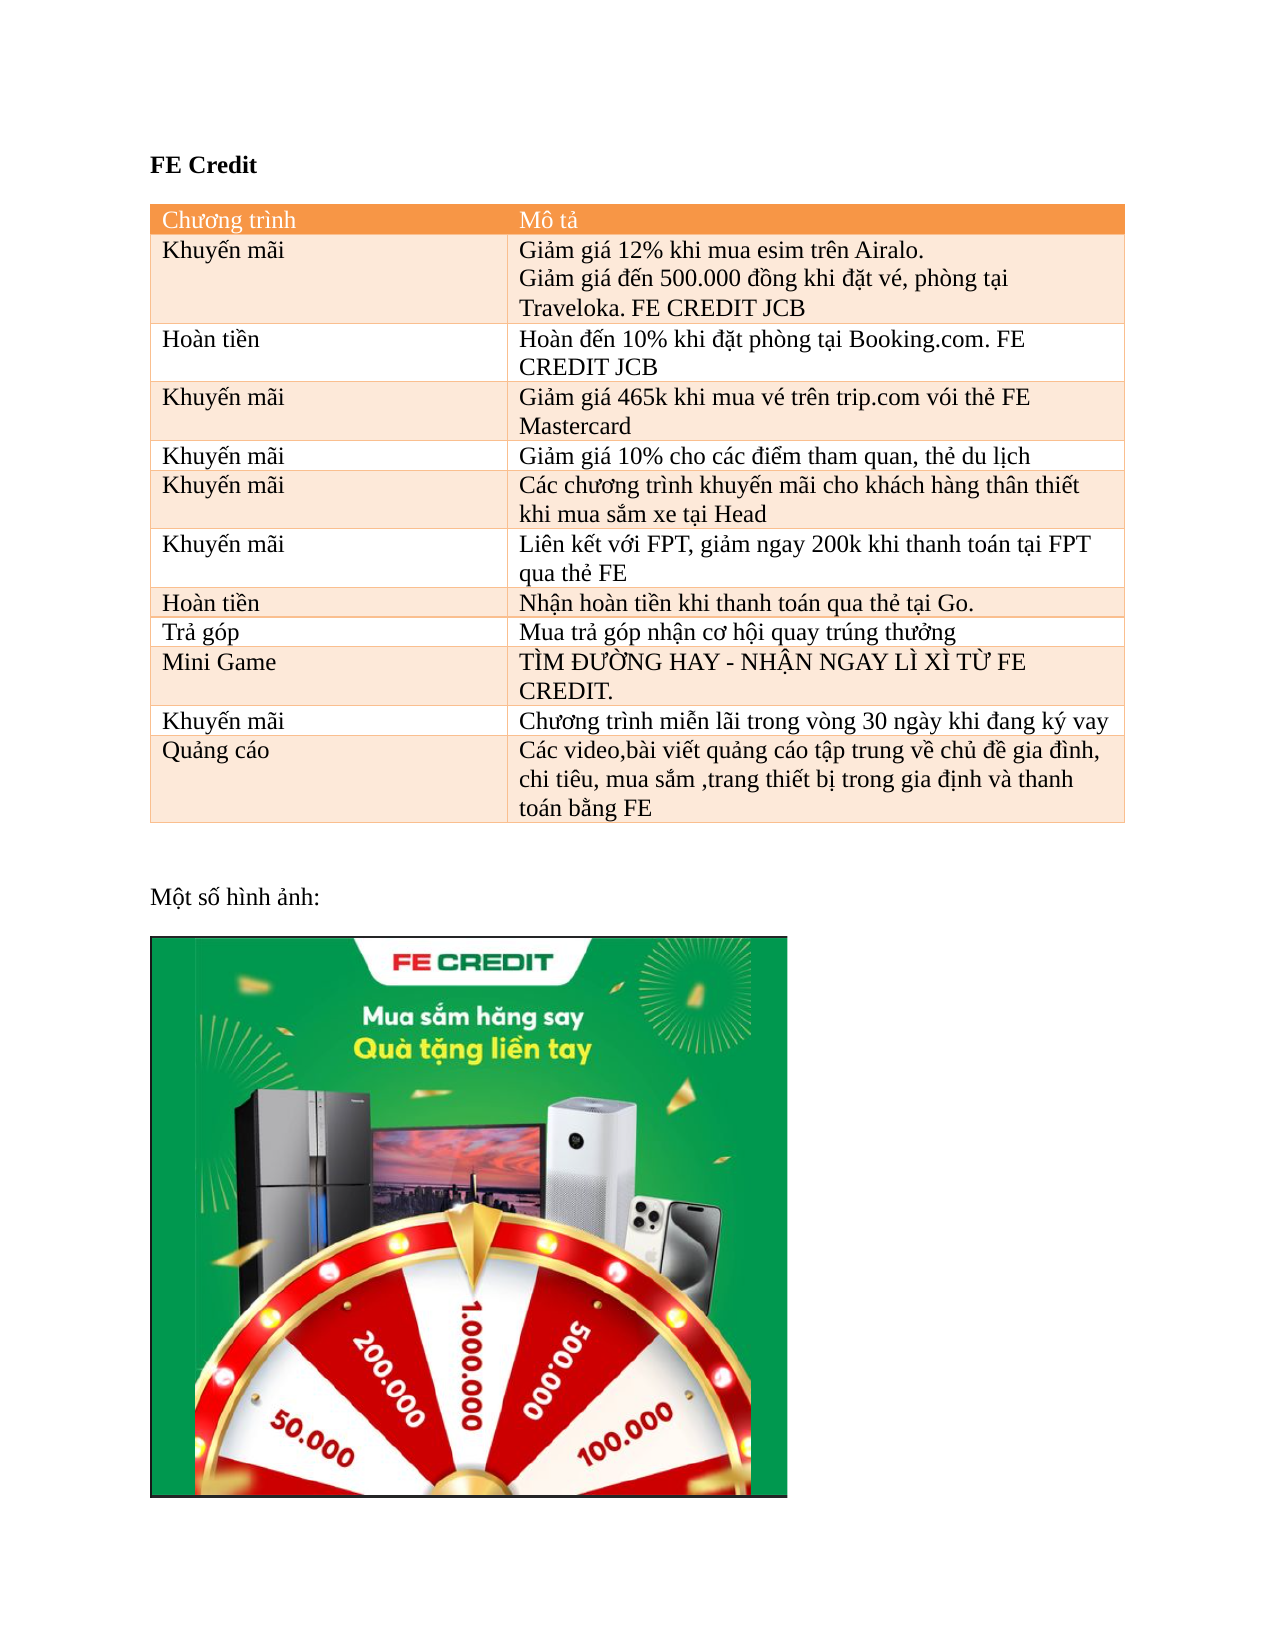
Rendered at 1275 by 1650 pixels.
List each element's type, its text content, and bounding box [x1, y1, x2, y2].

table_header Chương trình [151, 205, 507, 234]
table_cell TÌM ĐƯỜNG HAY - NHẬN NGAY LÌ XÌ TỪ FE CREDIT. [508, 647, 1124, 705]
table_cell Khuyến mãi [151, 706, 507, 734]
table_cell Khuyến mãi [151, 382, 507, 440]
table_header Mô tả [508, 205, 1124, 234]
table_cell Các chương trình khuyến mãi cho khách hàng thân thiết khi mua sắm xe tại Head [508, 471, 1124, 528]
table_cell Liên kết với FPT, giảm ngay 200k khi thanh toán tại FPT qua thẻ FE [508, 529, 1124, 587]
table_cell Giảm giá 12% khi mua esim trên Airalo. Giảm giá đến 500.000 đồng khi đặt vé, phòng tại Traveloka. FE CREDIT JCB [508, 235, 1124, 323]
table_cell Mua trả góp nhận cơ hội quay trúng thưởng [508, 618, 1124, 646]
table_cell Các video,bài viết quảng cáo tập trung về chủ đề gia đình, chi tiêu, mua sắm ,trang thiết bị trong gia định và thanh toán bằng FE [508, 736, 1124, 822]
table_cell Giảm giá 10% cho các điểm tham quan, thẻ du lịch [508, 441, 1124, 469]
table_cell Trả góp [151, 618, 507, 646]
table_cell Hoàn tiền [151, 588, 507, 616]
table_cell Hoàn đến 10% khi đặt phòng tại Booking.com. FE CREDIT JCB [508, 324, 1124, 381]
table_cell Hoàn tiền [151, 324, 507, 381]
table_cell Khuyến mãi [151, 471, 507, 528]
table_cell Khuyến mãi [151, 441, 507, 469]
table_cell Giảm giá 465k khi mua vé trên trip.com vói thẻ FE Mastercard [508, 382, 1124, 440]
table_cell Mini Game [151, 647, 507, 705]
table_cell Khuyến mãi [151, 529, 507, 587]
table_cell Khuyến mãi [151, 235, 507, 323]
table_cell Quảng cáo [151, 736, 507, 822]
table_cell Nhận hoàn tiền khi thanh toán qua thẻ tại Go. [508, 588, 1124, 616]
text Một số hình ảnh: [150, 882, 1125, 911]
text FE Credit [150, 150, 1125, 179]
picture [150, 936, 788, 1498]
table_cell Chương trình miễn lãi trong vòng 30 ngày khi đang ký vay [508, 706, 1124, 734]
